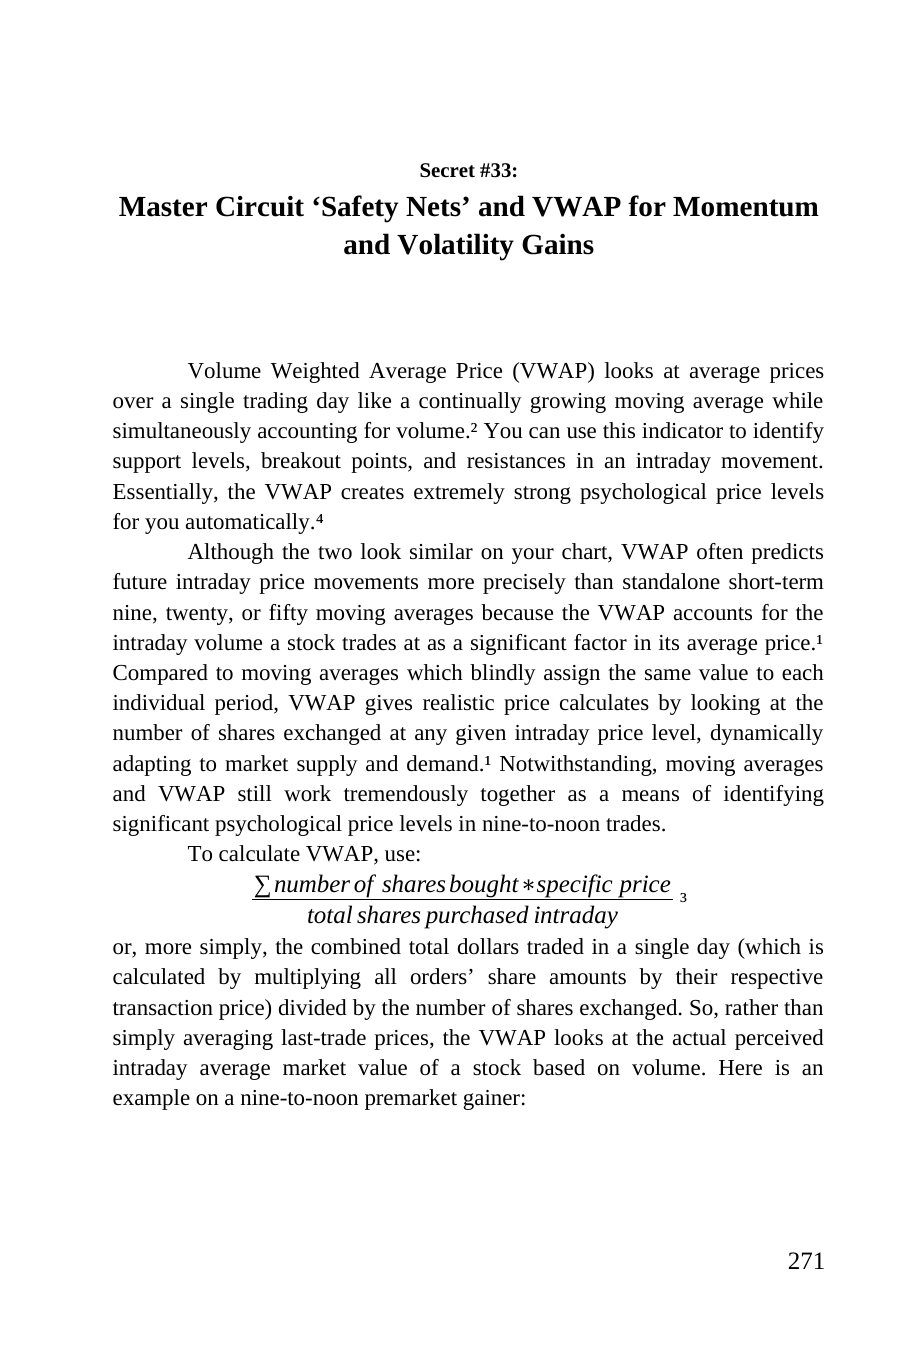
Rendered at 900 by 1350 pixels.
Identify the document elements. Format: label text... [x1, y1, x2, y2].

text To calculate VWAP, use: [112, 840, 825, 867]
text Volume Weighted Average Price (VWAP) looks at average prices over a single trading day like a continually growing moving average while simultaneously accounting for volume.² You can use this indicator to identify support levels, breakout points, and resistances in an intraday movement. Essentially, the VWAP creates extremely strong psychological price levels for you automatically.⁴ [112, 357, 825, 534]
text or, more simply, the combined total dollars traded in a single day (which is calculated by multiplying all orders’ share amounts by their respective transaction price) divided by the number of shares exchanged. So, rather than simply averaging last-trade prices, the VWAP looks at the actual perceived intraday average market value of a stock based on volume. Here is an example on a nine-to-noon premarket gainer: [112, 933, 825, 1111]
text Although the two look similar on your chart, VWAP often predicts future intraday price movements more precisely than standalone short-term nine, twenty, or fifty moving averages because the VWAP accounts for the intraday volume a stock trades at as a significant factor in its average price.¹ Compared to moving averages which blindly assign the same value to each individual period, VWAP gives realistic price calculates by looking at the number of shares exchanged at any given intraday price level, dynamically adapting to market supply and demand.¹ Notwithstanding, moving averages and VWAP still work tremendously together as a means of identifying significant psychological price levels in nine-to-noon trades. [112, 538, 825, 836]
text ³ [112, 870, 825, 929]
subtitle Master Circuit ‘Safety Nets’ and VWAP for Momentum and Volatility Gains [112, 151, 825, 261]
